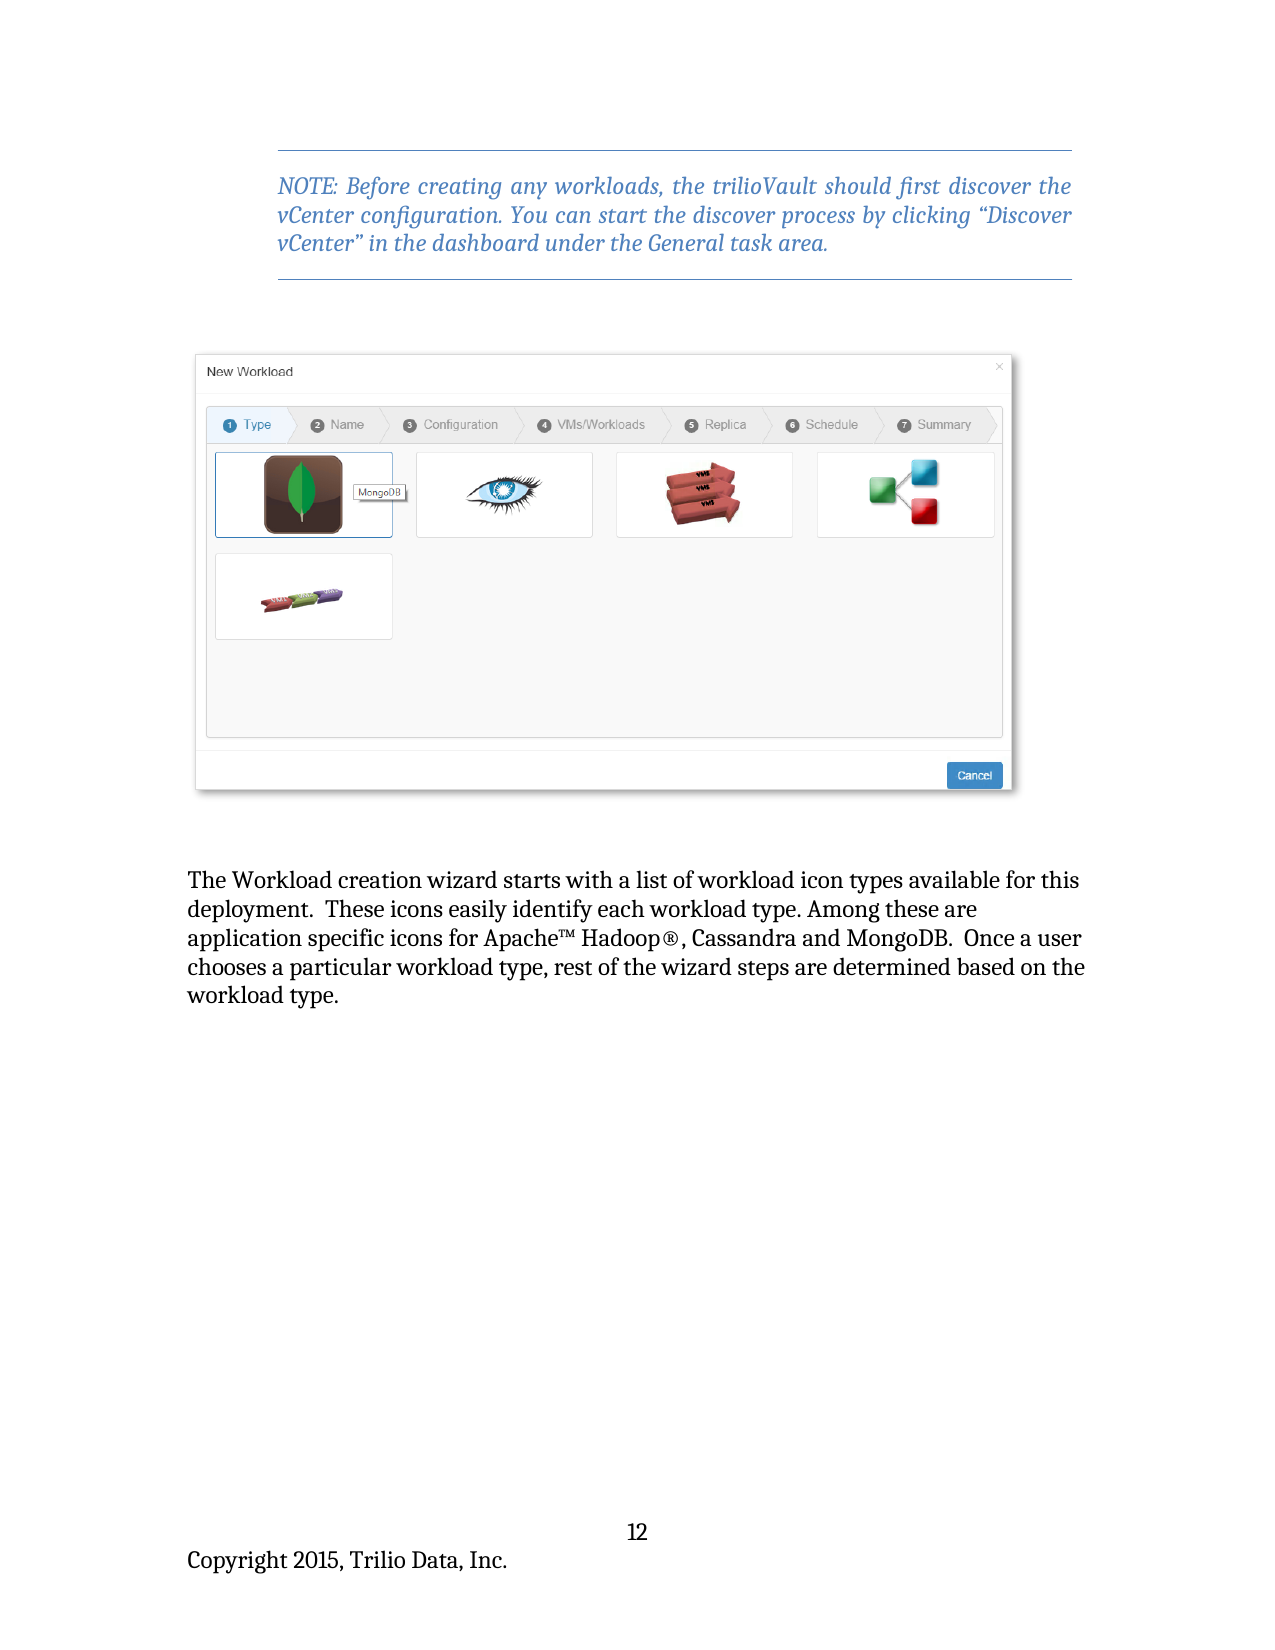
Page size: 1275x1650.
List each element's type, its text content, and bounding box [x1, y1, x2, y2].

text The Workload creation wizard starts with a list of workload icon types available for this deployment. These icons easily identify each workload type. Among these are application specific icons for Apache™ Hadoop®, Cassandra and MongoDB. Once a user chooses a particular workload type, rest of the wizard steps are determined based on the workload type. [187, 866, 1087, 1010]
text NOTE: Before creating any workloads, the trilioVault should first discover the vCenter configuration. You can start the discover process by clicking “Discover vCenter” in the dashboard under the General task area. [277, 151, 1072, 280]
picture [196, 355, 1011, 789]
